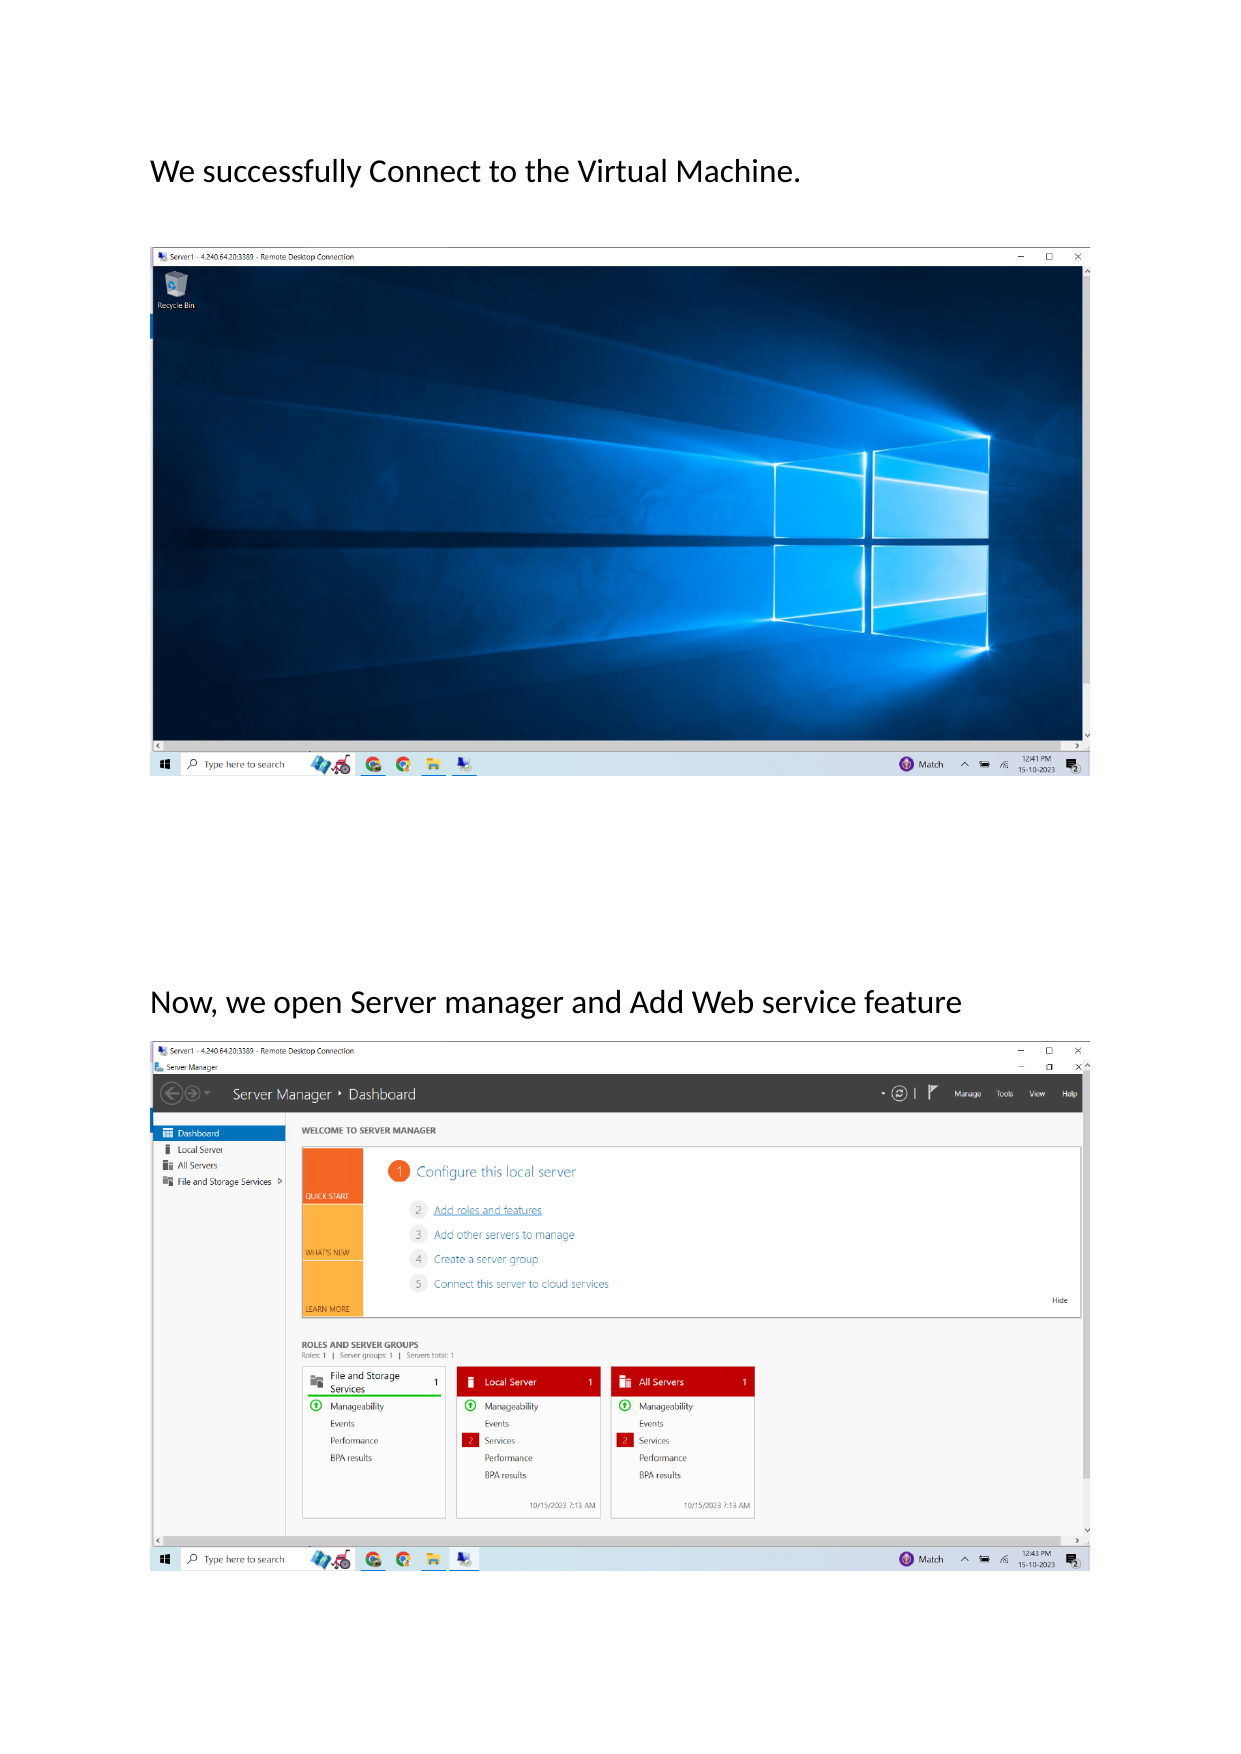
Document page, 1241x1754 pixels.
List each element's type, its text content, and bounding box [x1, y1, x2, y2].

text We successfully Connect to the Virtual Machine. [150, 150, 1090, 191]
text Now, we open Server manager and Add Web service feature [150, 981, 1090, 1022]
picture [150, 247, 1091, 776]
picture [150, 1041, 1091, 1571]
